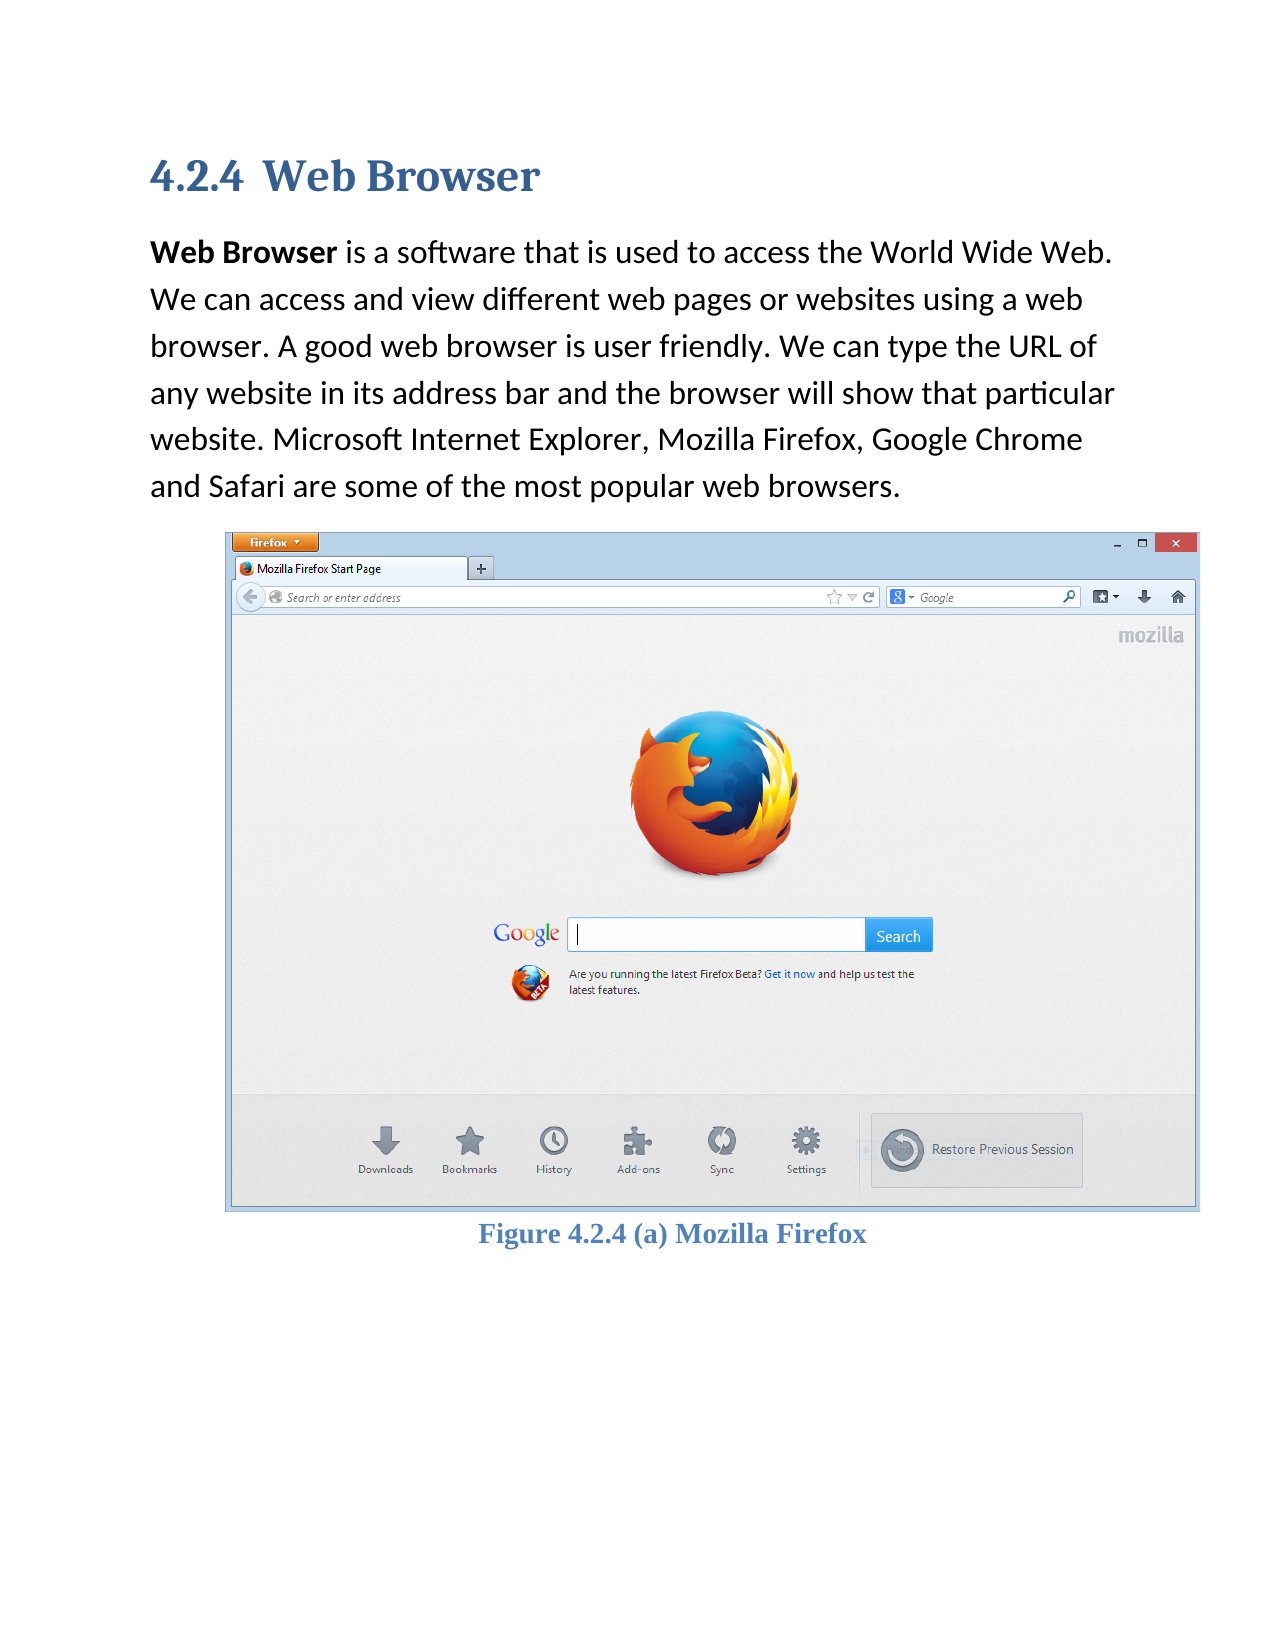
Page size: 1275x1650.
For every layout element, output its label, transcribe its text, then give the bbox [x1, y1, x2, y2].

text Web Browser is a software that is used to access the World Wide Web. We can access and view different web pages or websites using a web browser. A good web browser is user friendly. We can type the URL of any website in its address bar and the browser will show that particular website. Microsoft Internet Explorer, Mozilla Firefox, Google Chrome and Safari are some of the most popular web browsers. [150, 231, 1125, 506]
text Figure 4.2.4 (a) Mozilla Firefox [225, 1212, 1120, 1249]
picture [225, 532, 1200, 1212]
list Web Browser [150, 150, 1125, 203]
